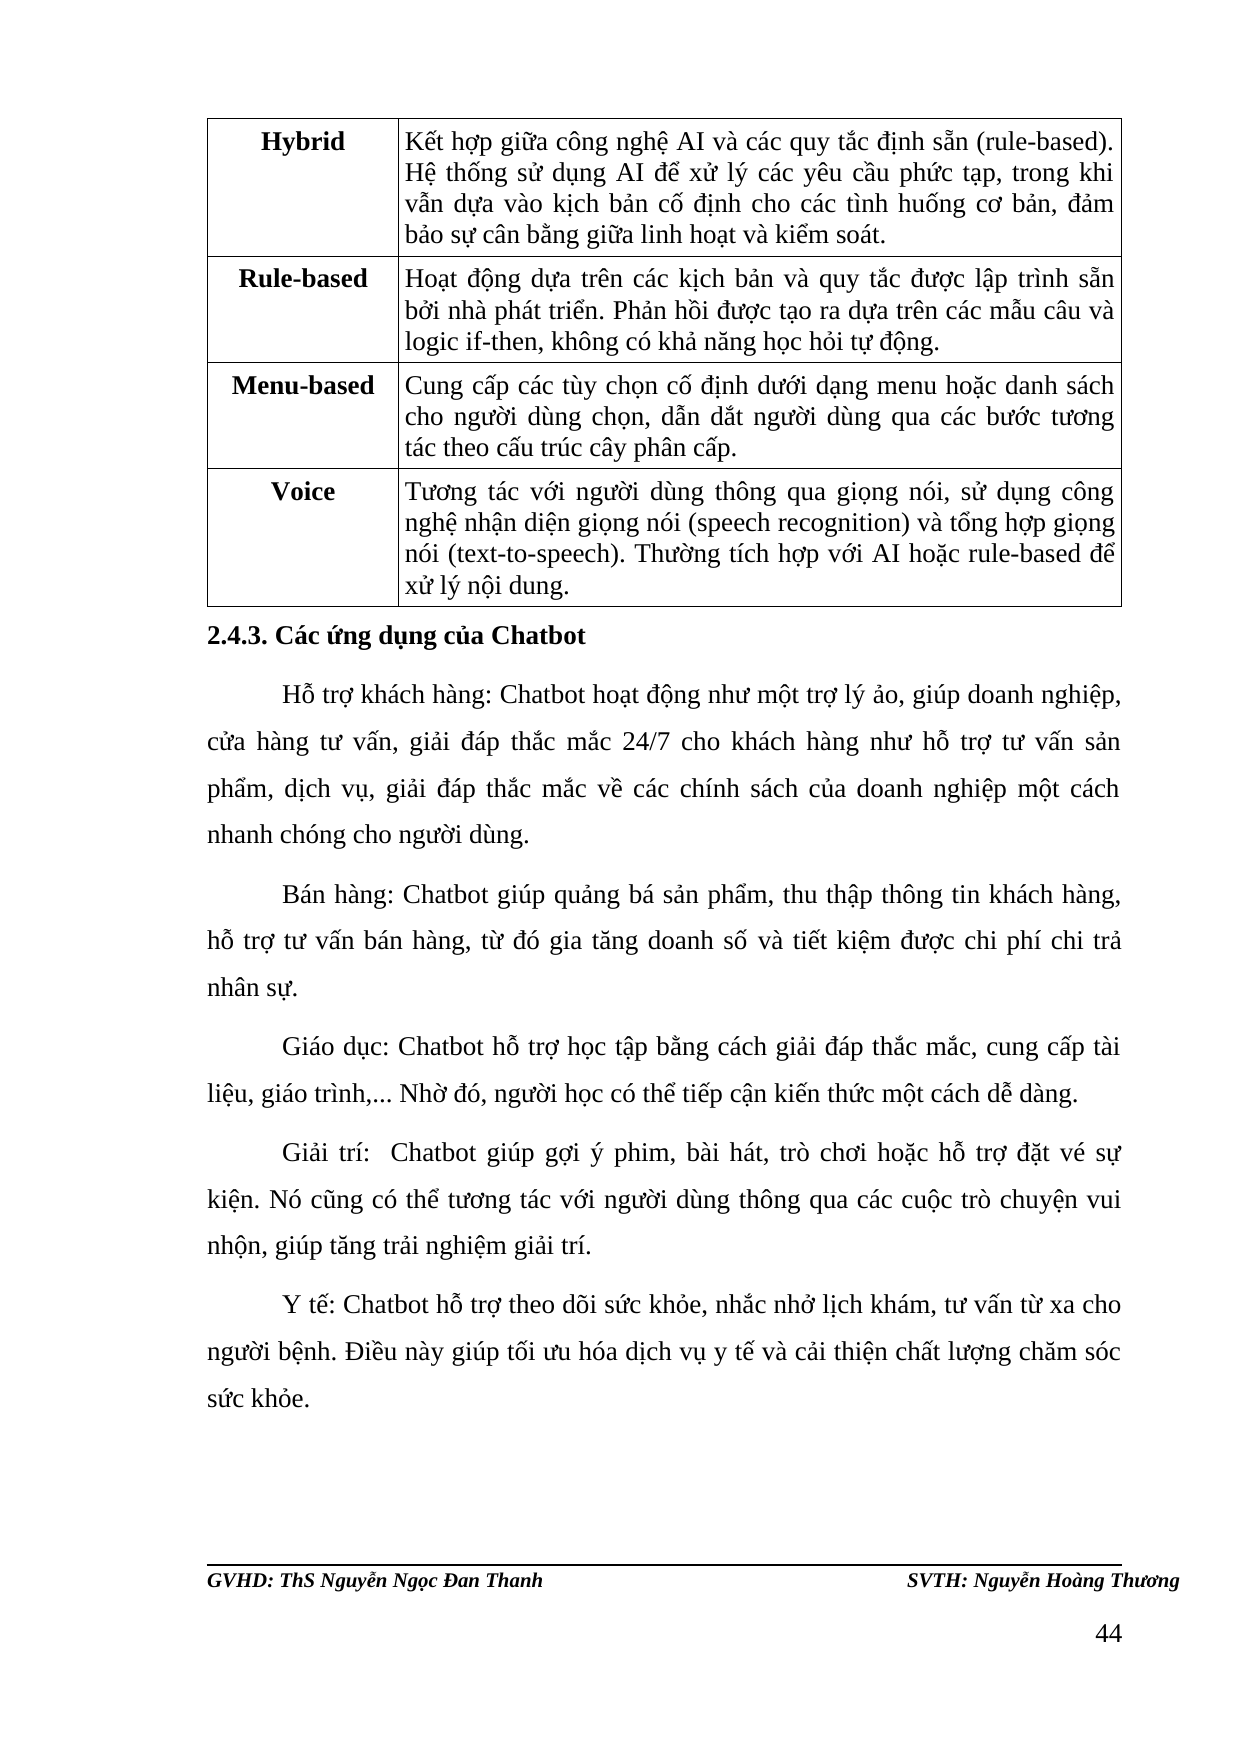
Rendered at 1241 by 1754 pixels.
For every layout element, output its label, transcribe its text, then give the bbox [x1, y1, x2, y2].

table_cell Menu-based [208, 363, 398, 468]
text Giáo dục: Chatbot hỗ trợ học tập bằng cách giải đáp thắc mắc, cung cấp tài liệu, giáo trình,... Nhờ đó, người học có thể tiếp cận kiến thức một cách dễ dàng. [207, 1030, 1122, 1108]
table_cell Voice [208, 469, 398, 606]
table_cell Cung cấp các tùy chọn cố định dưới dạng menu hoặc danh sách cho người dùng chọn, dẫn dắt người dùng qua các bước tương tác theo cấu trúc cây phân cấp. [399, 363, 1121, 468]
text Bán hàng: Chatbot giúp quảng bá sản phẩm, thu thập thông tin khách hàng, hỗ trợ tư vấn bán hàng, từ đó gia tăng doanh số và tiết kiệm được chi phí chi trả nhân sự. [207, 878, 1122, 1002]
text Giải trí: Chatbot giúp gợi ý phim, bài hát, trò chơi hoặc hỗ trợ đặt vé sự kiện. Nó cũng có thể tương tác với người dùng thông qua các cuộc trò chuyện vui nhộn, giúp tăng trải nghiệm giải trí. [207, 1136, 1122, 1261]
table_cell Hoạt động dựa trên các kịch bản và quy tắc được lập trình sẵn bởi nhà phát triển. Phản hồi được tạo ra dựa trên các mẫu câu và logic if-then, không có khả năng học hỏi tự động. [399, 257, 1121, 362]
text Y tế: Chatbot hỗ trợ theo dõi sức khỏe, nhắc nhở lịch khám, tư vấn từ xa cho người bệnh. Điều này giúp tối ưu hóa dịch vụ y tế và cải thiện chất lượng chăm sóc sức khỏe. [207, 1288, 1122, 1413]
table_cell Rule-based [208, 257, 398, 362]
table_cell Tương tác với người dùng thông qua giọng nói, sử dụng công nghệ nhận diện giọng nói (speech recognition) và tổng hợp giọng nói (text-to-speech). Thường tích hợp với AI hoặc rule-based để xử lý nội dung. [399, 469, 1121, 606]
table_cell Hybrid [208, 119, 398, 256]
text Hỗ trợ khách hàng: Chatbot hoạt động như một trợ lý ảo, giúp doanh nghiệp, cửa hàng tư vấn, giải đáp thắc mắc 24/7 cho khách hàng như hỗ trợ tư vấn sản phẩm, dịch vụ, giải đáp thắc mắc về các chính sách của doanh nghiệp một cách nhanh chóng cho người dùng. [207, 678, 1122, 850]
subtitle Các ứng dụng của Chatbot [207, 619, 1122, 651]
table_cell Kết hợp giữa công nghệ AI và các quy tắc định sẵn (rule-based). Hệ thống sử dụng AI để xử lý các yêu cầu phức tạp, trong khi vẫn dựa vào kịch bản cố định cho các tình huống cơ bản, đảm bảo sự cân bằng giữa linh hoạt và kiểm soát. [399, 119, 1121, 256]
